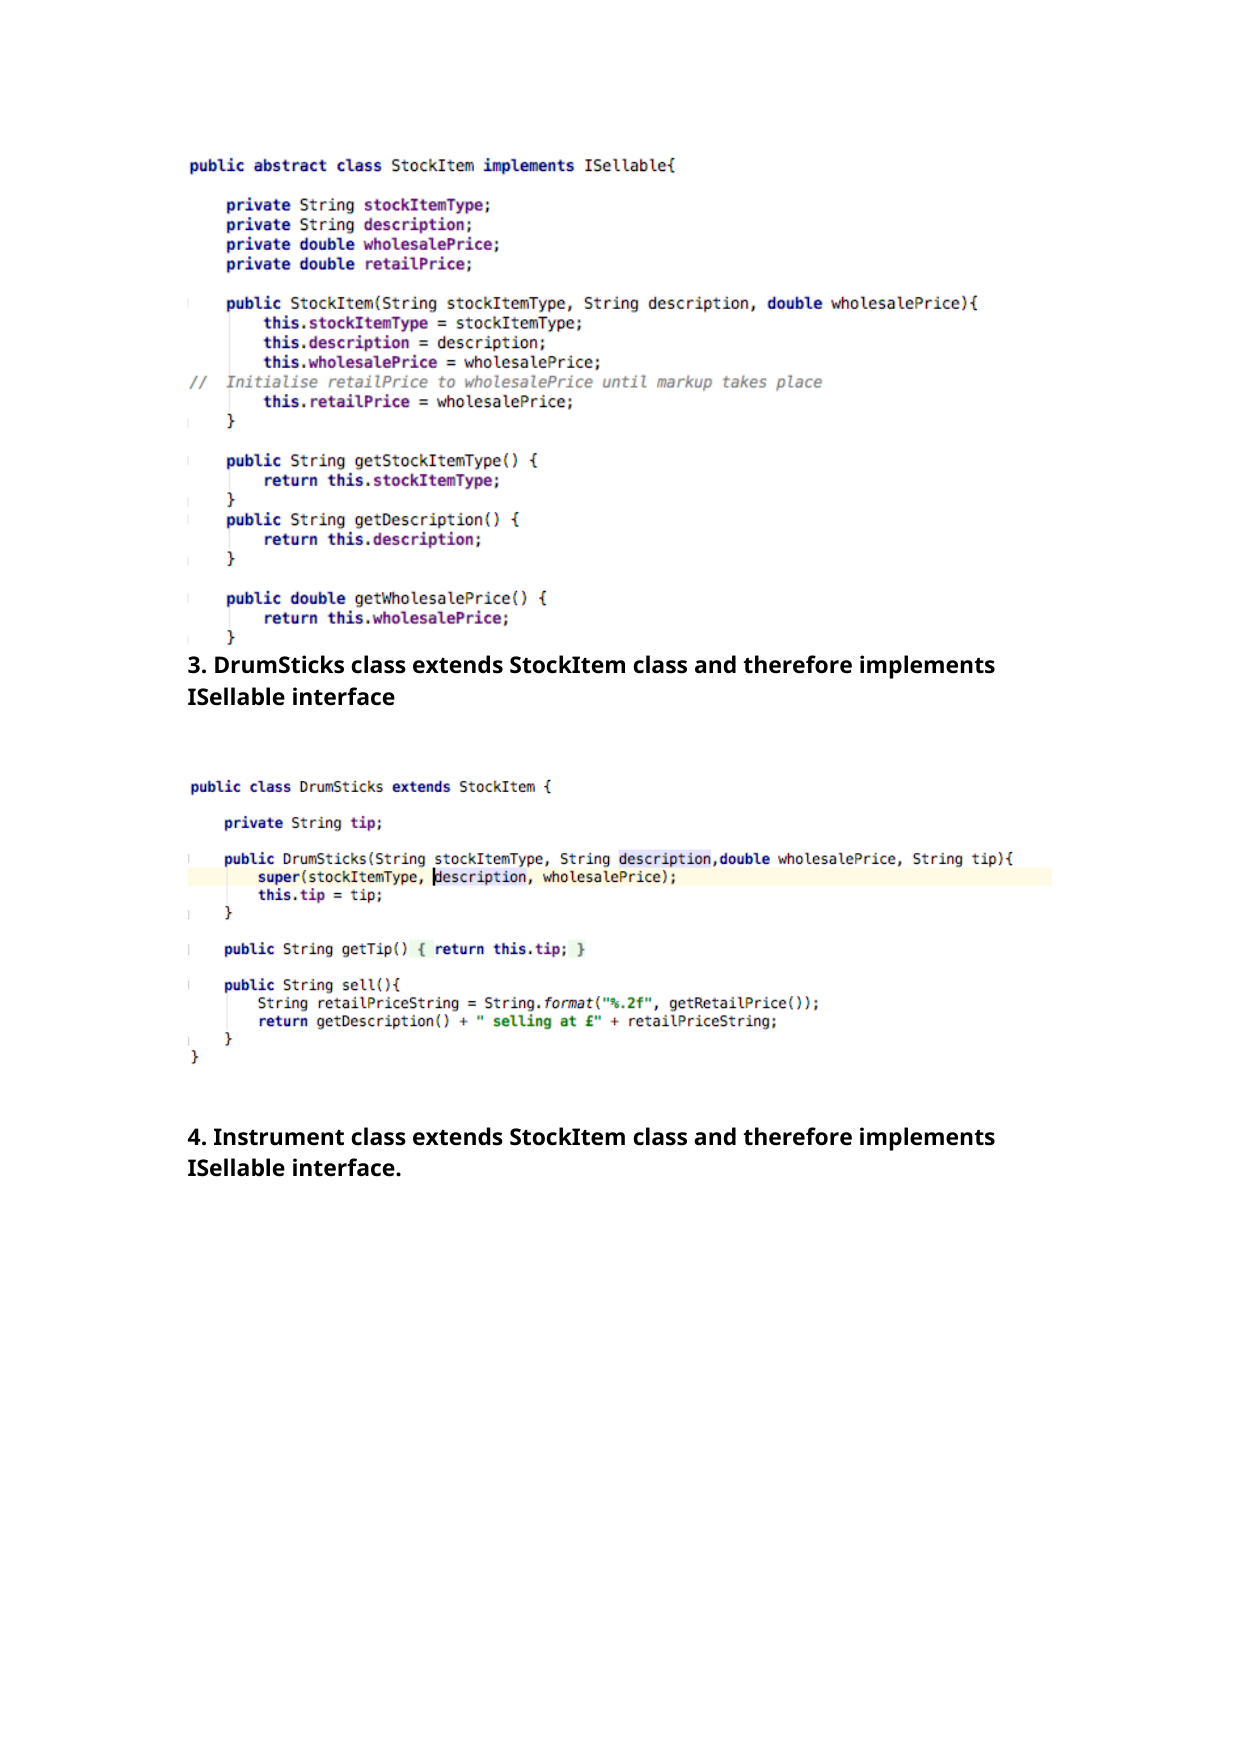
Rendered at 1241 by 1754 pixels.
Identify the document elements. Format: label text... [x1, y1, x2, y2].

picture [187, 774, 1053, 1090]
text 4. Instrument class extends StockItem class and therefore implements ISellable interface. [187, 1121, 1053, 1183]
text 3. DrumSticks class extends StockItem class and therefore implements ISellable interface [187, 650, 1053, 712]
picture [187, 150, 1053, 650]
